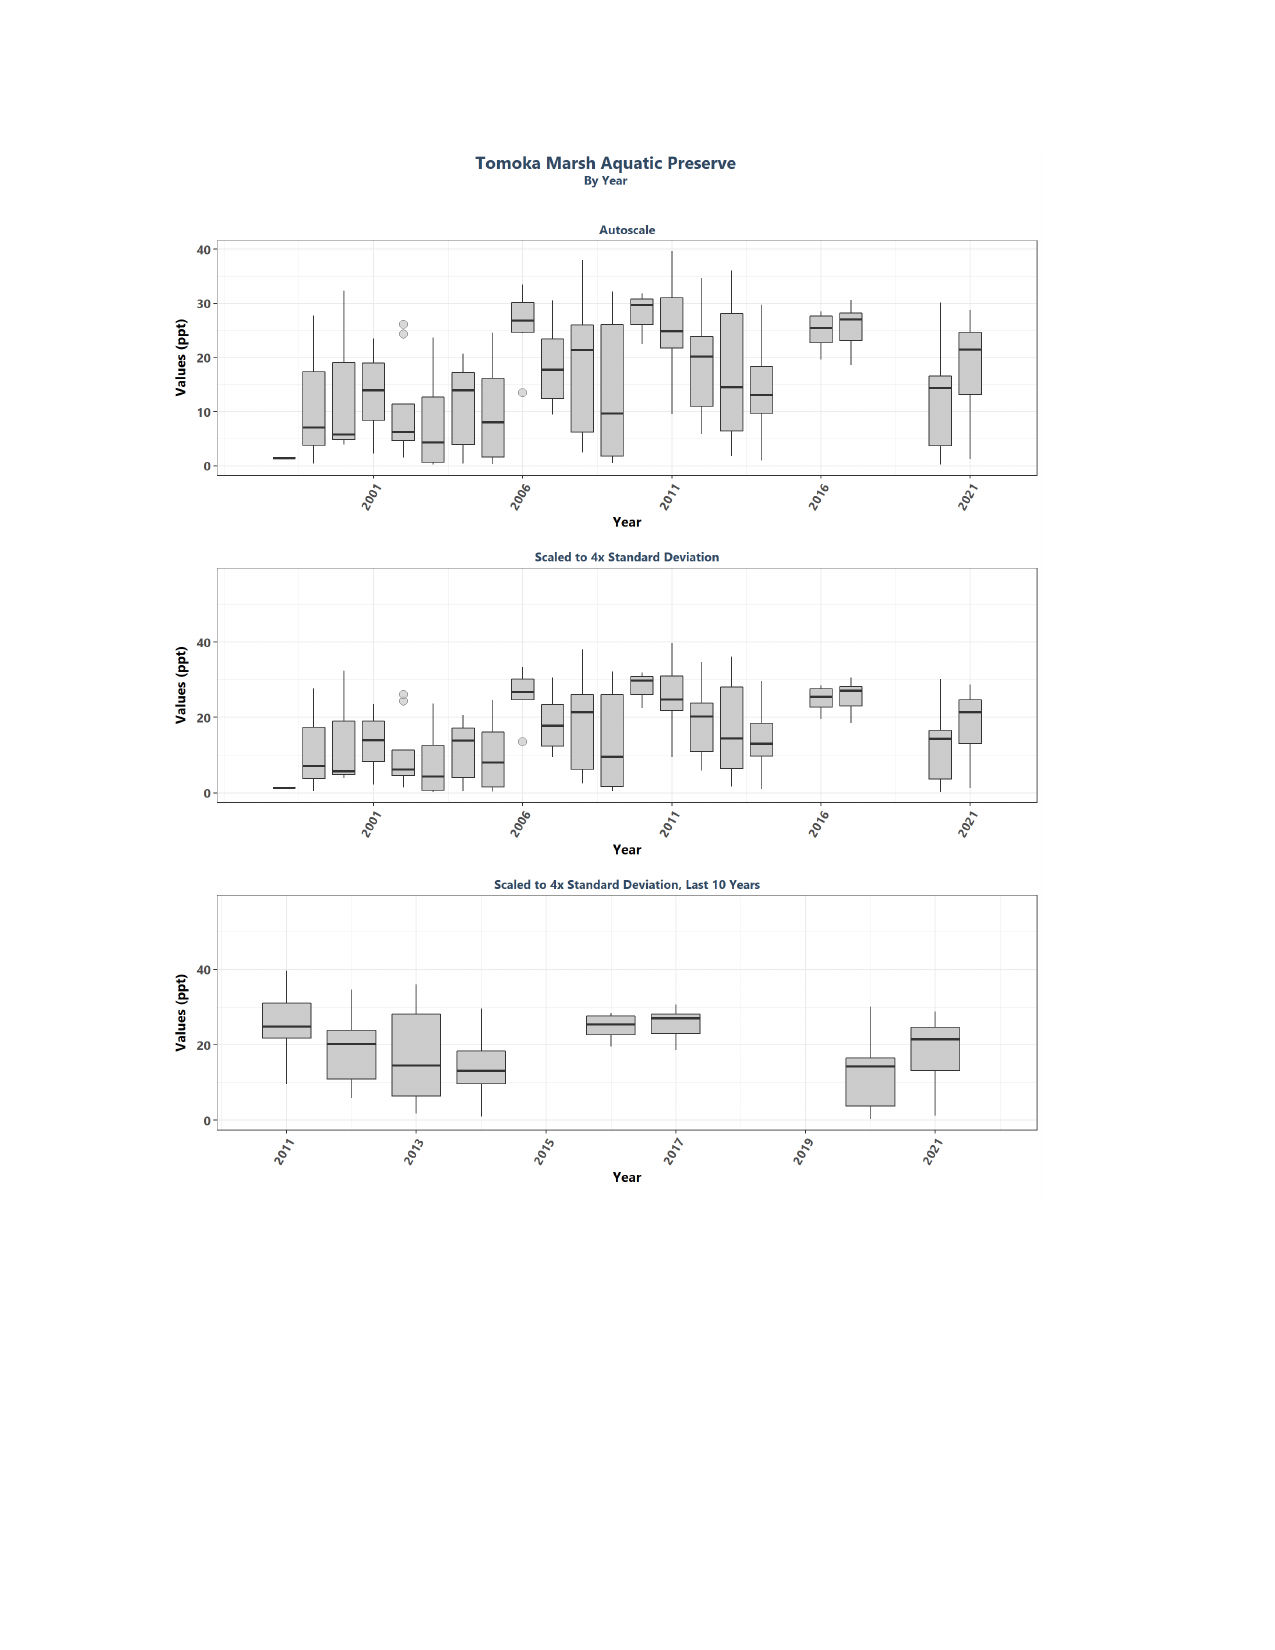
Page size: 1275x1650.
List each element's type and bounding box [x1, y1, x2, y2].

picture [168, 150, 1044, 1200]
